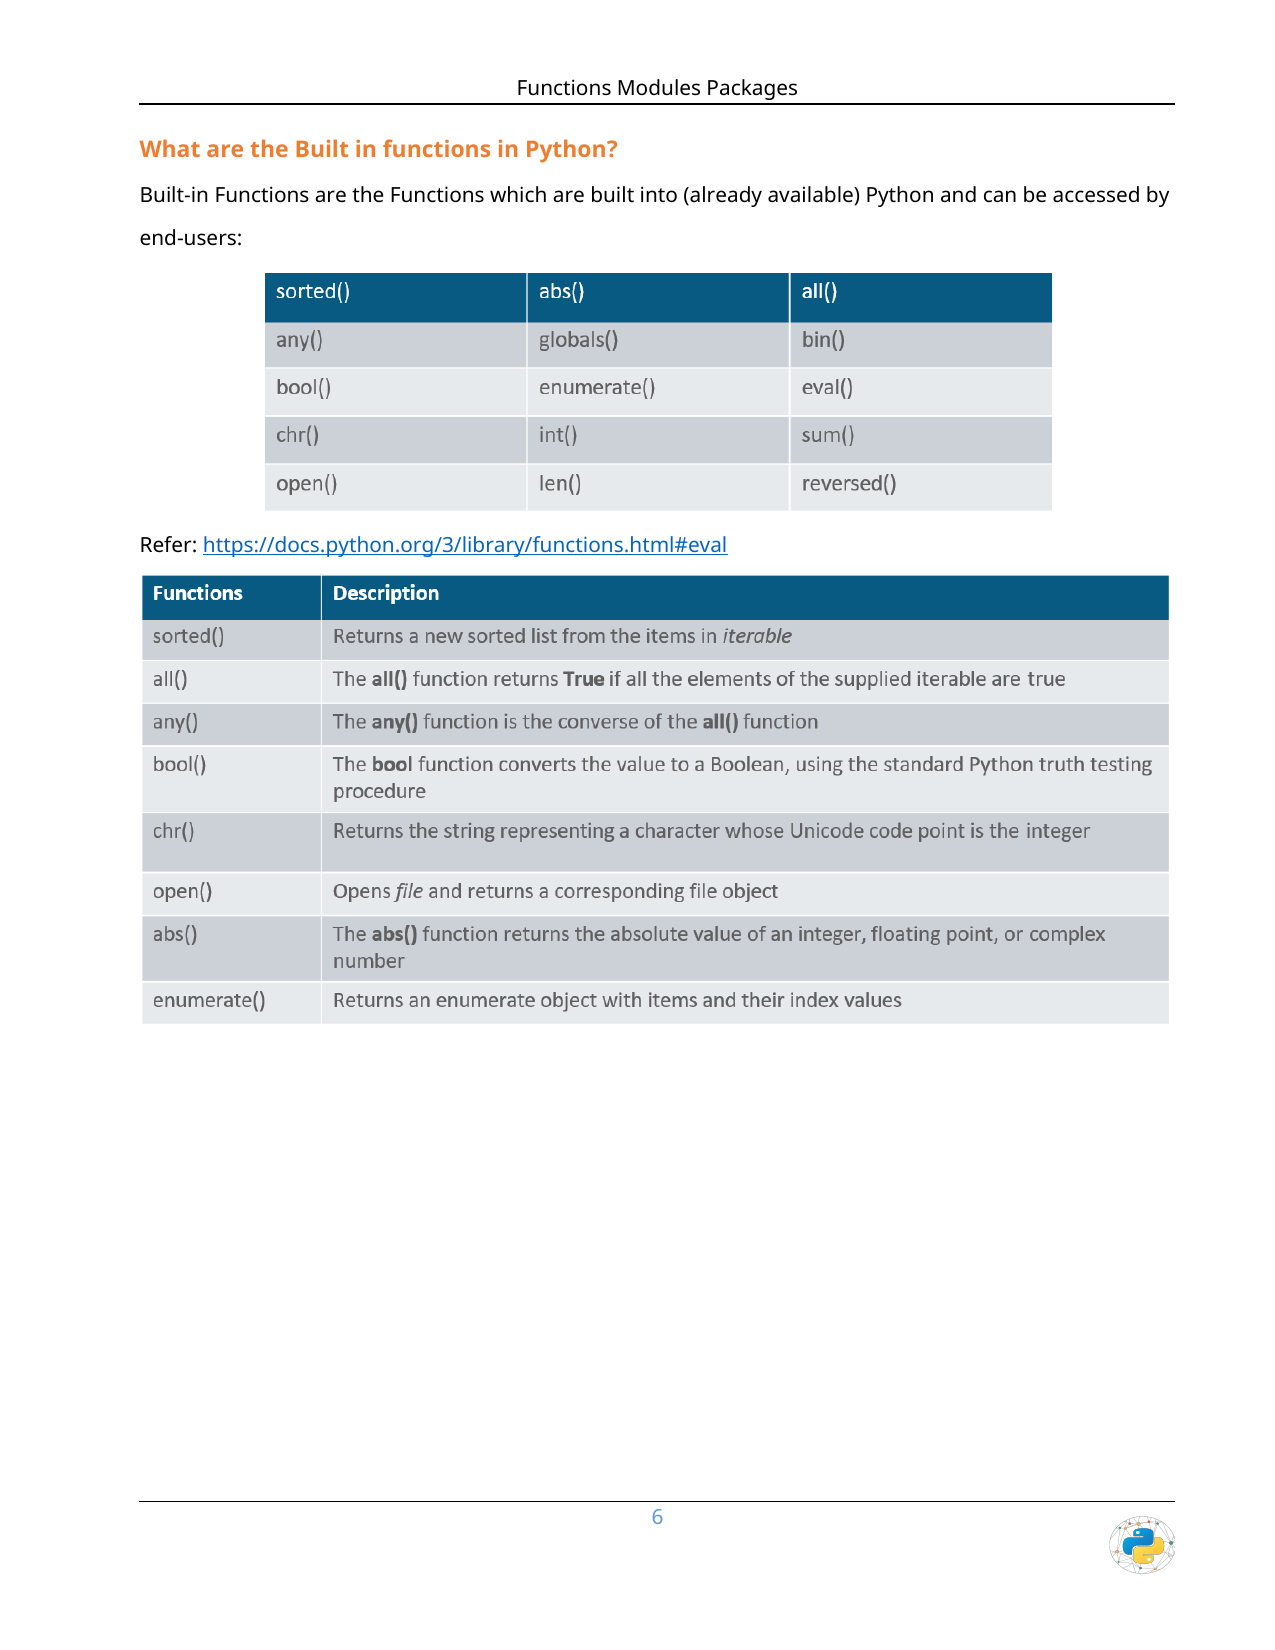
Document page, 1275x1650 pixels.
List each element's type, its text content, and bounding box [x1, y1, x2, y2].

picture [139, 572, 1174, 1032]
text Built-in Functions are the Functions which are built into (already available) Python and can be accessed by end-users: [139, 180, 1175, 251]
text What are the Built in functions in Python? [139, 133, 1175, 164]
picture [256, 265, 1059, 516]
text Refer: https://docs.python.org/3/library/functions.html#eval [139, 530, 1175, 558]
picture [1109, 1516, 1176, 1574]
